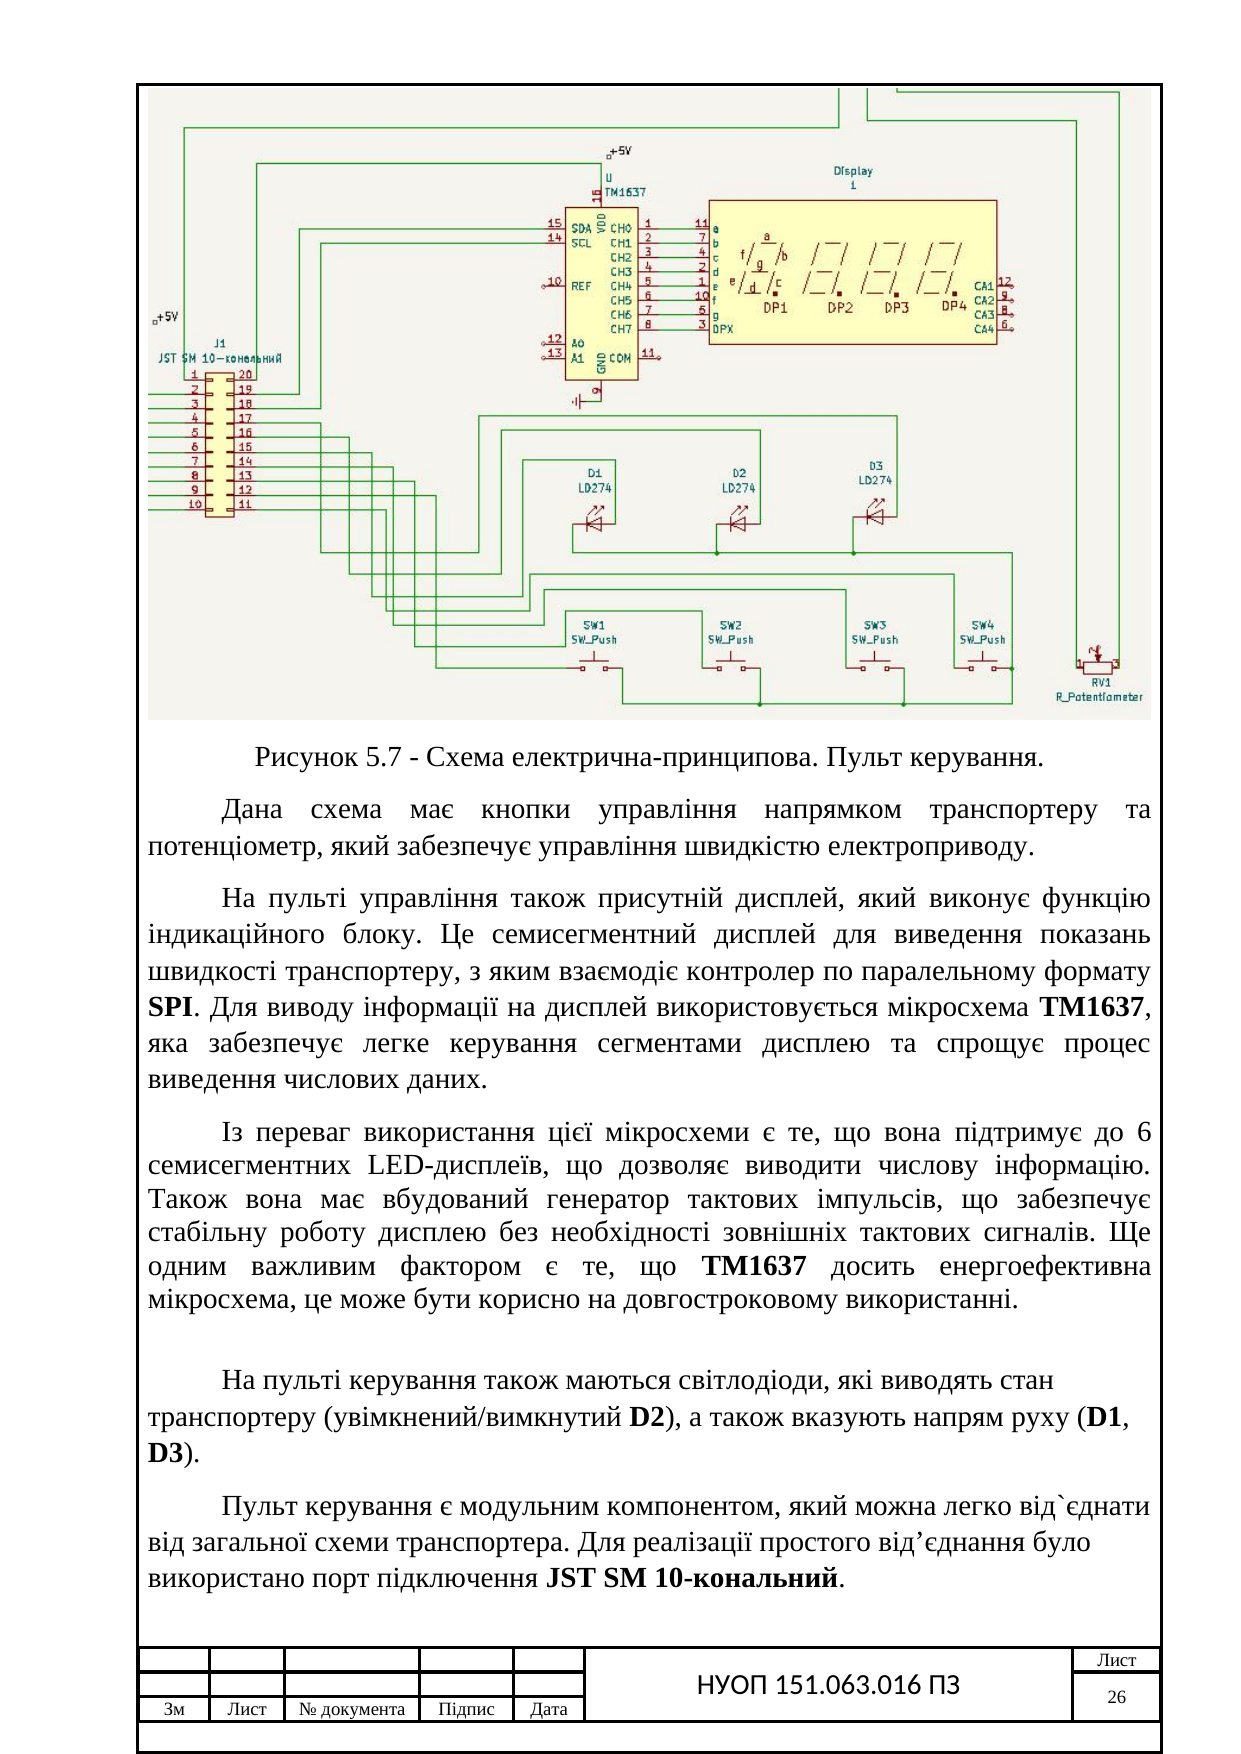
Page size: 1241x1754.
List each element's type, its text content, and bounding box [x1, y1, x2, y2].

picture [148, 88, 1152, 720]
text На пульті управління також присутній дисплей, який виконує функцію індикаційного блоку. Це семисегментний дисплей для виведення показань швидкості транспортеру, з яким взаємодіє контролер по паралельному формату SPI. Для виводу інформації на дисплей використовується мікросхема TM1637, яка забезпечує легке керування сегментами дисплею та спрощує процес виведення числових даних. [148, 880, 1152, 1095]
text На пульті керування також маються світлодіоди, які виводять стан транспортеру (увімкнений/вимкнутий D2), а також вказують напрям руху (D1, D3). [148, 1362, 1152, 1468]
text Із переваг використання цієї мікросхеми є те, що вона підтримує до 6 семисегментних LED-дисплеїв, що дозволяє виводити числову інформацію. Також вона має вбудований генератор тактових імпульсів, що забезпечує стабільну роботу дисплею без необхідності зовнішніх тактових сигналів. Ще одним важливим фактором є те, що TM1637 досить енергоефективна мікросхема, це може бути корисно на довгостроковому використанні. [148, 1114, 1152, 1315]
text Рисунок 5.7 - Схема електрична-принципова. Пульт керування. [148, 739, 1152, 772]
text Дана схема має кнопки управління напрямком транспортеру та потенціометр, який забезпечує управління швидкістю електроприводу. [148, 791, 1152, 861]
text Пульт керування є модульним компонентом, який можна легко від`єднати від загальної схеми транспортера. Для реалізації простого від’єднання було використано порт підключення JST SM 10-кональний. [148, 1488, 1152, 1593]
